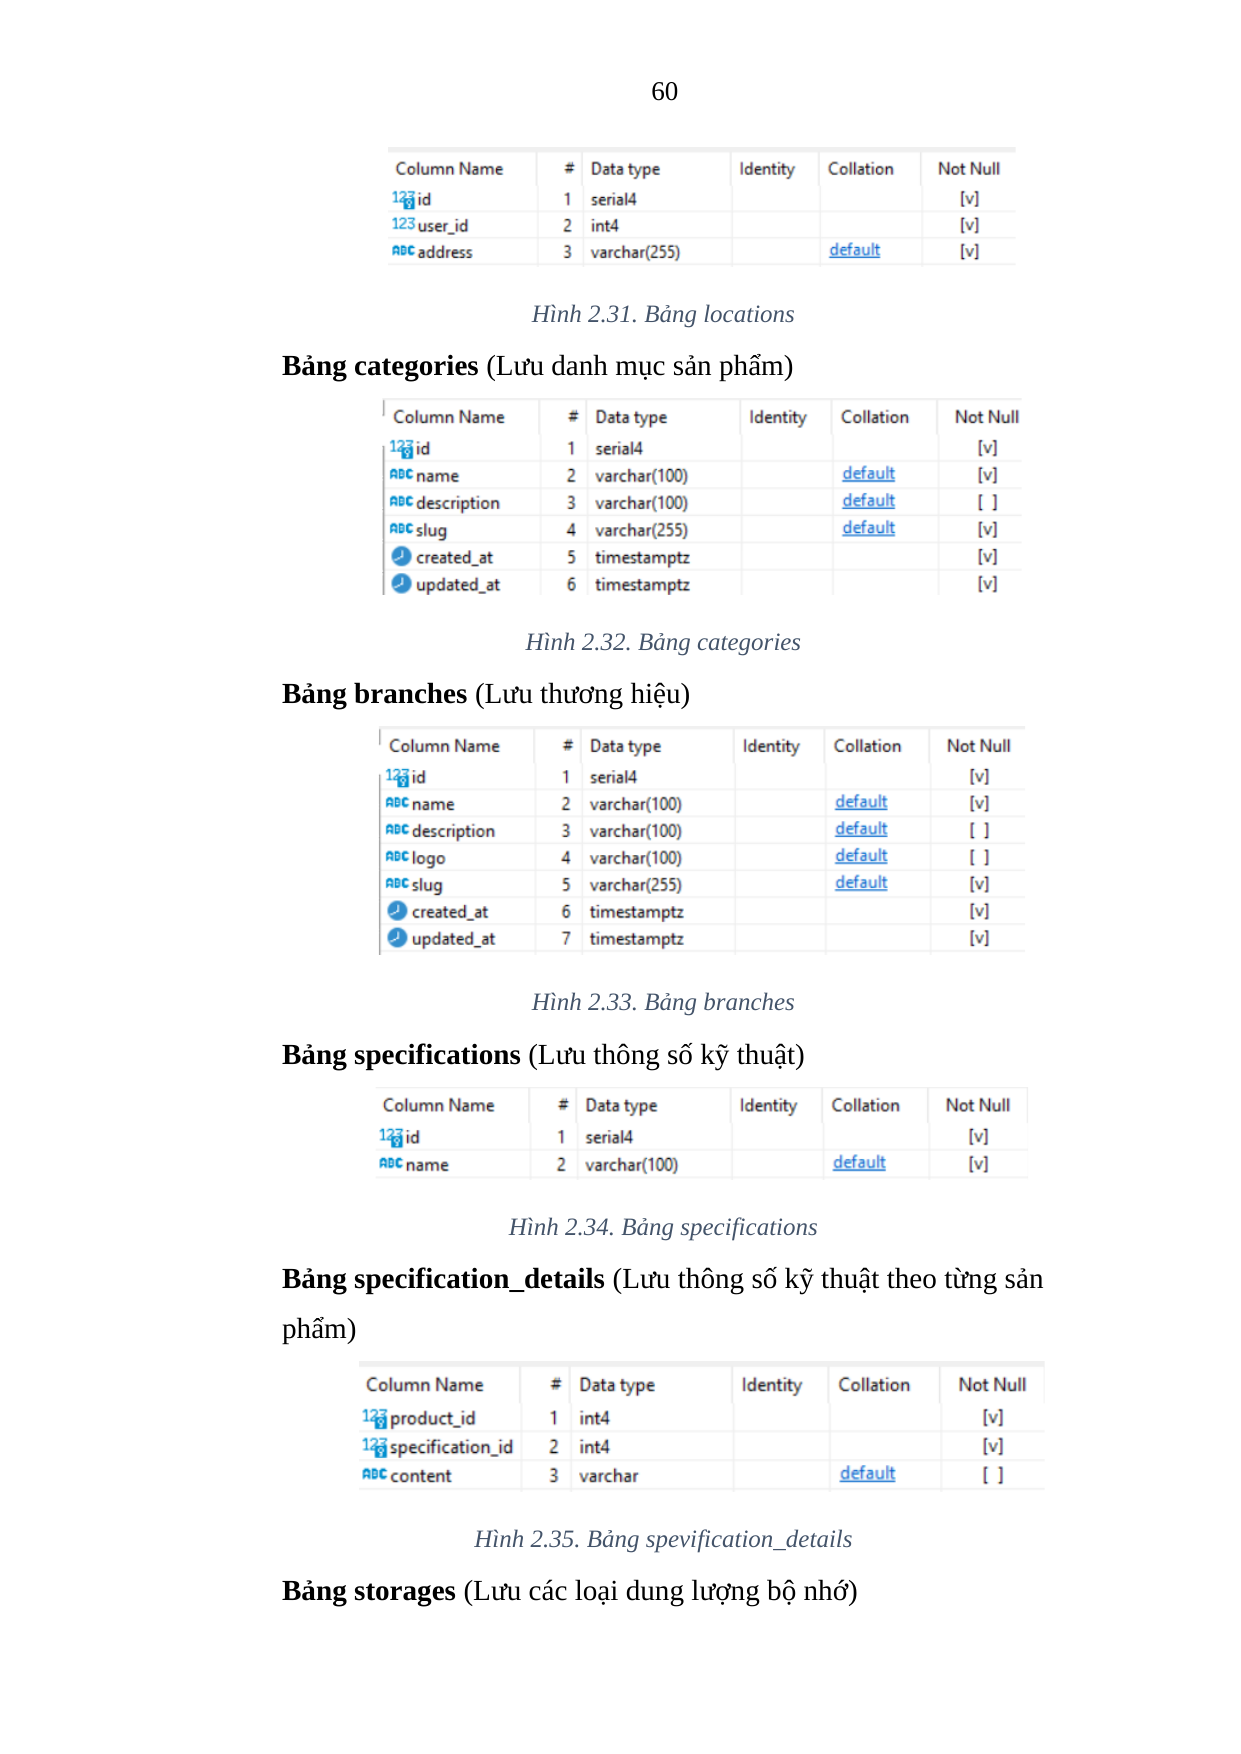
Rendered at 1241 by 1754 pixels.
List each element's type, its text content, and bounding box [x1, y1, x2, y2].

list Bảng branches (Lưu thương hiệu) [282, 677, 1122, 710]
list Bảng specification_details (Lưu thông số kỹ thuật theo từng sản phẩm) [282, 1261, 1122, 1345]
list Bảng specifications (Lưu thông số kỹ thuật) [282, 1037, 1122, 1070]
picture [375, 1087, 1029, 1180]
picture [382, 398, 1022, 595]
picture [359, 1361, 1045, 1492]
list Bảng categories (Lưu danh mục sản phẩm) [282, 348, 1122, 382]
list Bảng storages (Lưu các loại dung lượng bộ nhớ) [282, 1573, 1122, 1607]
picture [388, 147, 1016, 267]
picture [378, 726, 1025, 955]
